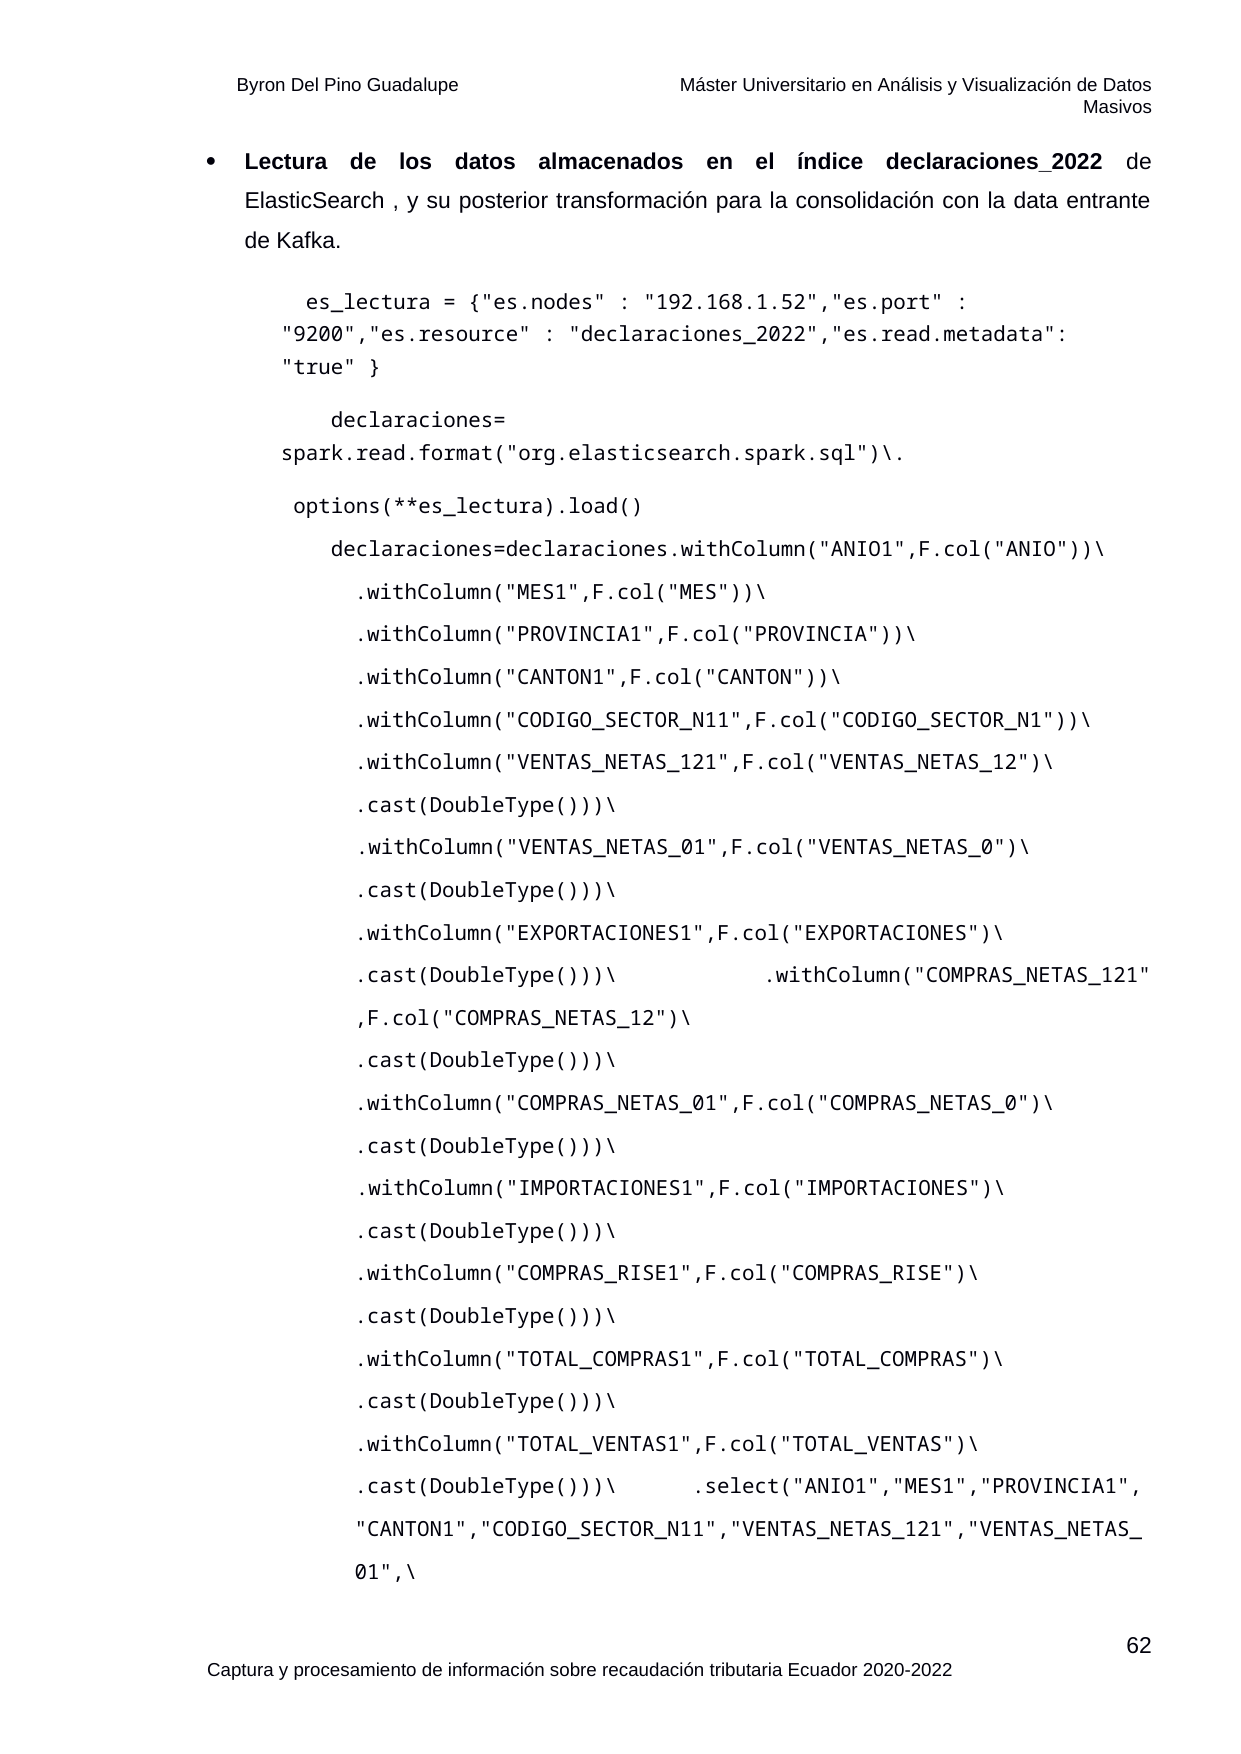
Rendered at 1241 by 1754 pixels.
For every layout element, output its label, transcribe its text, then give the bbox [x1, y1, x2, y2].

text .cast(DoubleType()))\ [281, 875, 1152, 903]
list .withColumn("MES1",F.col("MES"))\ [281, 577, 1152, 605]
text .cast(DoubleType()))\ [281, 1046, 1152, 1074]
list declaraciones= spark.read.format("org.elasticsearch.spark.sql")\. [281, 406, 1152, 467]
text .withColumn("VENTAS_NETAS_01",F.col("VENTAS_NETAS_0")\ [207, 832, 1152, 861]
text .cast(DoubleType()))\ [281, 790, 1152, 818]
text .withColumn("IMPORTACIONES1",F.col("IMPORTACIONES")\ [207, 1173, 1152, 1202]
list .cast(DoubleType()))\ [281, 1301, 1152, 1329]
text .withColumn("VENTAS_NETAS_121",F.col("VENTAS_NETAS_12")\ [207, 747, 1152, 776]
list .withColumn("TOTAL_COMPRAS1",F.col("TOTAL_COMPRAS")\ [281, 1344, 1152, 1372]
text .withColumn("COMPRAS_NETAS_01",F.col("COMPRAS_NETAS_0")\ [207, 1088, 1152, 1117]
list declaraciones=declaraciones.withColumn("ANIO1",F.col("ANIO"))\ [281, 534, 1152, 563]
list options(**es_lectura).load() [281, 492, 1152, 520]
text .cast(DoubleType()))\ [281, 1131, 1152, 1159]
list .withColumn("CODIGO_SECTOR_N11",F.col("CODIGO_SECTOR_N1"))\ [281, 705, 1152, 733]
list .withColumn("COMPRAS_RISE1",F.col("COMPRAS_RISE")\ [281, 1258, 1152, 1287]
list .withColumn("CANTON1",F.col("CANTON"))\ [281, 662, 1152, 691]
text .cast(DoubleType()))\ [281, 1216, 1152, 1244]
text .cast(DoubleType()))\ .withColumn("COMPRAS_NETAS_121",F.col("COMPRAS_NETAS_12")\ [354, 960, 1152, 1031]
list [354, 1472, 1152, 1585]
list es_lectura = {"es.nodes" : "192.168.1.52","es.port" : "9200","es.resource" : "declaraciones_2022","es.read.metadata": "true" } [281, 287, 1152, 381]
text .withColumn("EXPORTACIONES1",F.col("EXPORTACIONES")\ [207, 918, 1152, 946]
list .cast(DoubleType()))\ [281, 1386, 1152, 1415]
list .withColumn("TOTAL_VENTAS1",F.col("TOTAL_VENTAS")\ [281, 1429, 1152, 1457]
list .withColumn("PROVINCIA1",F.col("PROVINCIA"))\ [281, 619, 1152, 648]
list Lectura de los datos almacenados en el índice declaraciones_2022 de ElasticSearch , y su posterior transformación para la consolidación con la data entrante de Kafka. [207, 148, 1152, 253]
